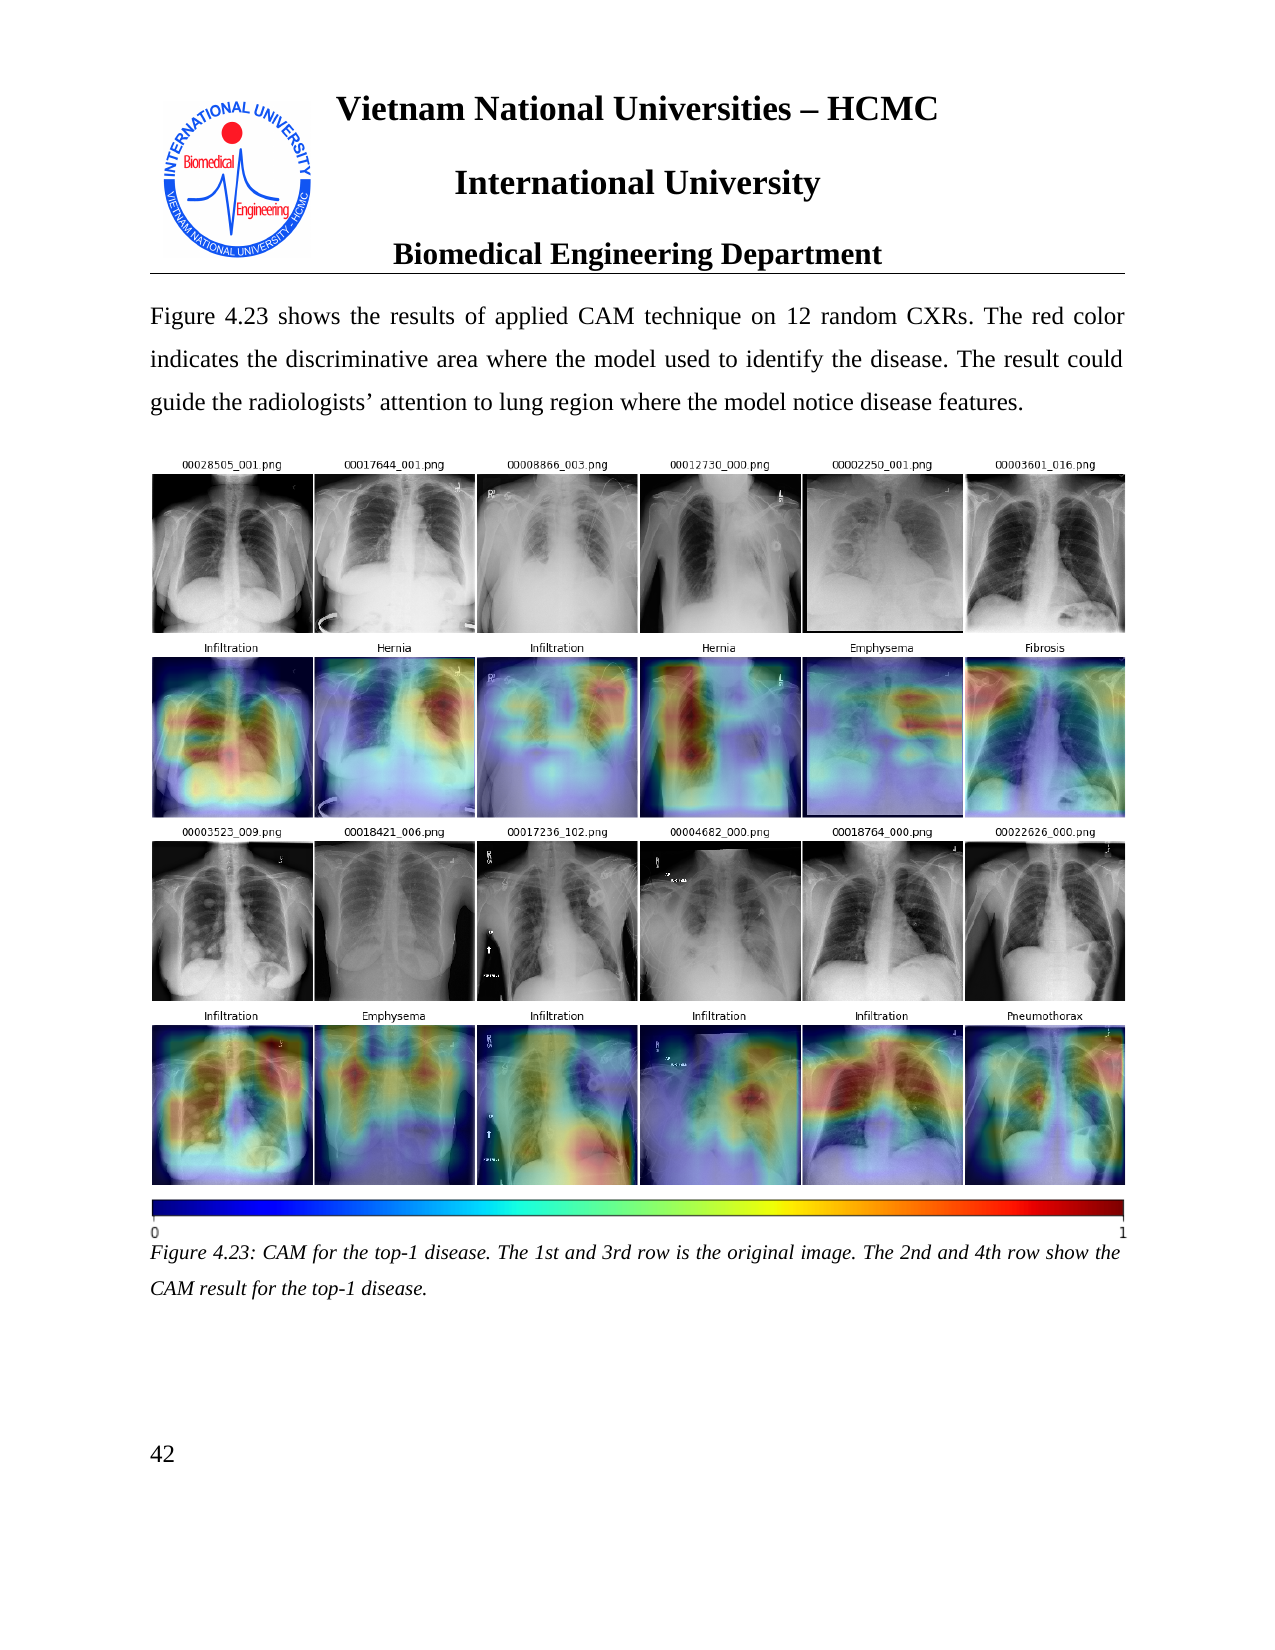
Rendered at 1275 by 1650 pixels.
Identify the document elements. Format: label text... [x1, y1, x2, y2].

picture [136, 455, 1139, 1250]
picture [163, 101, 311, 258]
